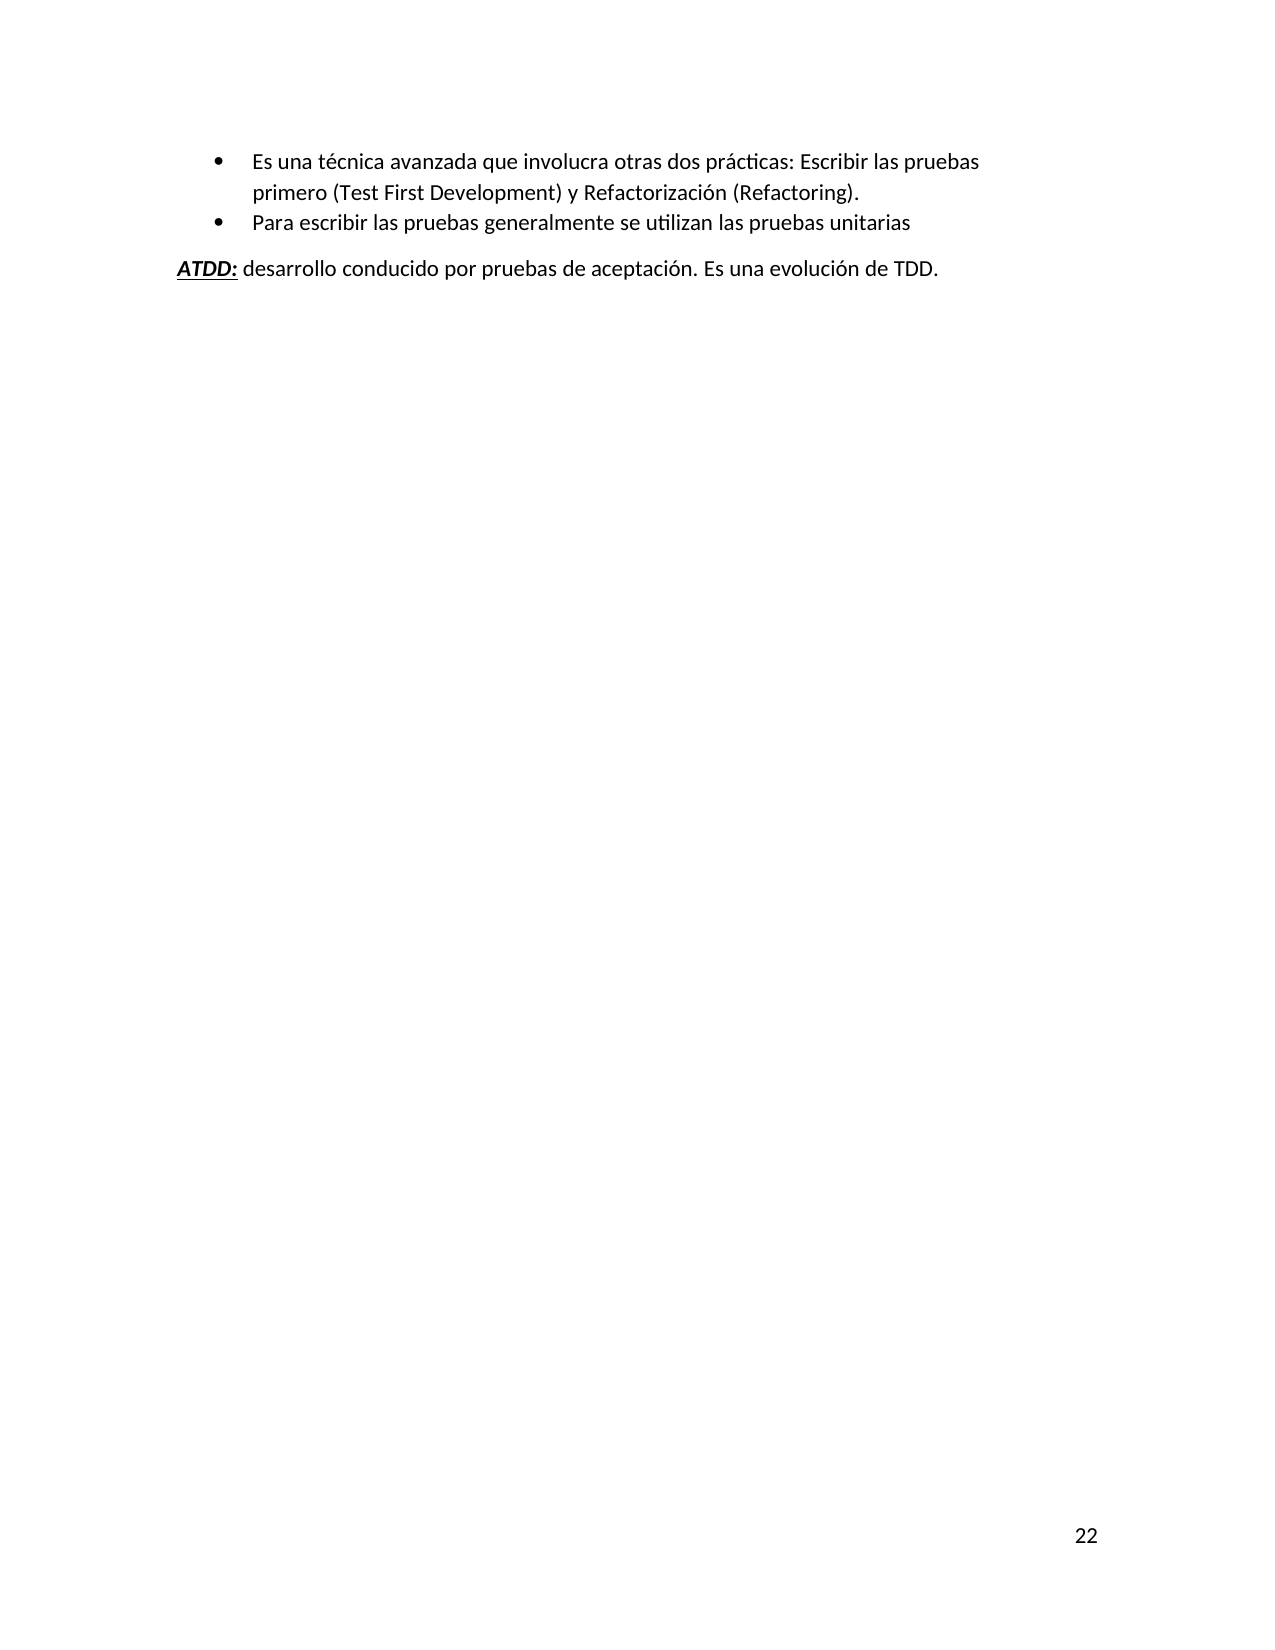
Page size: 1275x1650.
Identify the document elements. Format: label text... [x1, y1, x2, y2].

list Para escribir las pruebas generalmente se utilizan las pruebas unitarias [214, 208, 1256, 236]
text ATDD: desarrollo conducido por pruebas de aceptación. Es una evolución de TDD. [177, 254, 1256, 283]
list Es una técnica avanzada que involucra otras dos prácticas: Escribir las pruebas primero (Test First Development) y Refactorización (Refactoring). [214, 147, 1058, 206]
